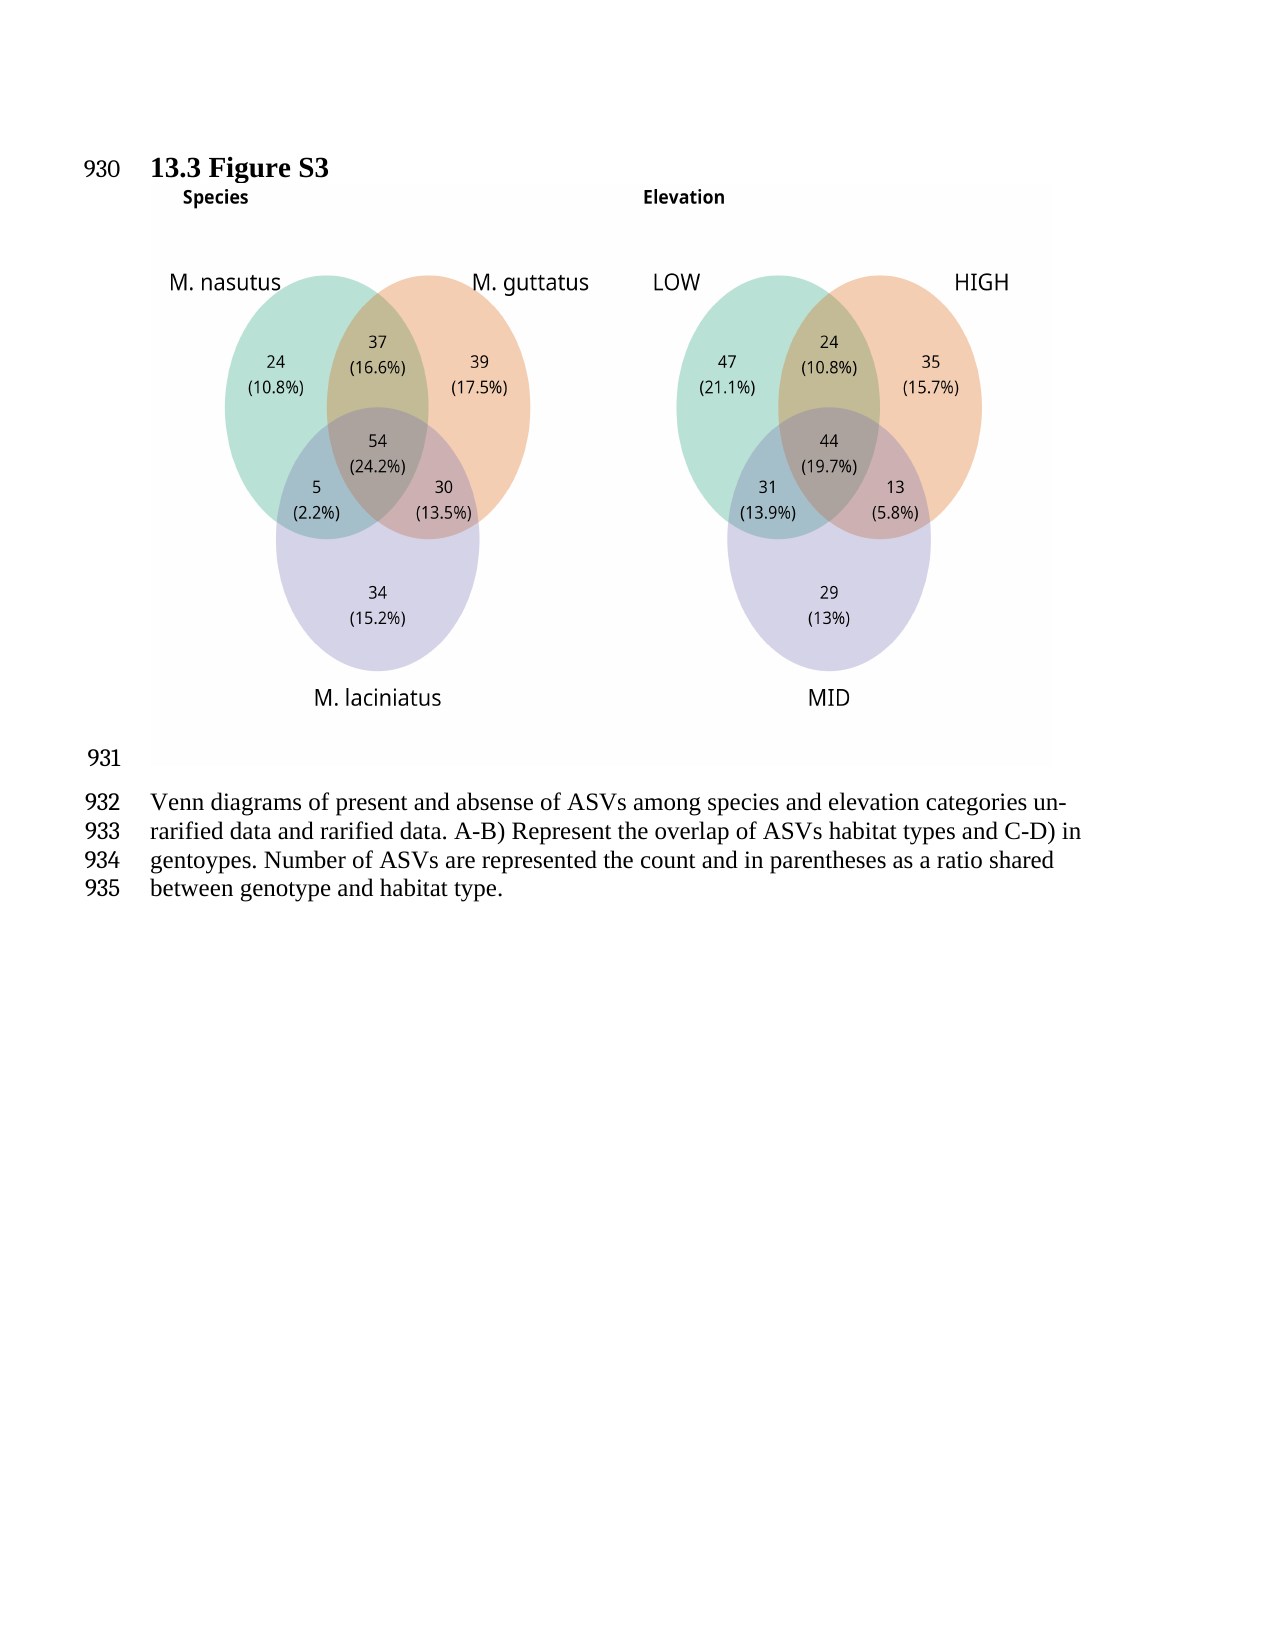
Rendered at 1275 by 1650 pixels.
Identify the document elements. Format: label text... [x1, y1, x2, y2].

text Venn diagrams of present and absense of ASVs among species and elevation categories un-rarified data and rarified data. A-B) Represent the overlap of ASVs habitat types and C-D) in gentoypes. Number of ASVs are represented the count and in parentheses as a ratio shared between genotype and habitat type. [150, 787, 1125, 902]
picture [150, 183, 1053, 767]
subtitle 13.3 Figure S3 [150, 150, 1125, 183]
